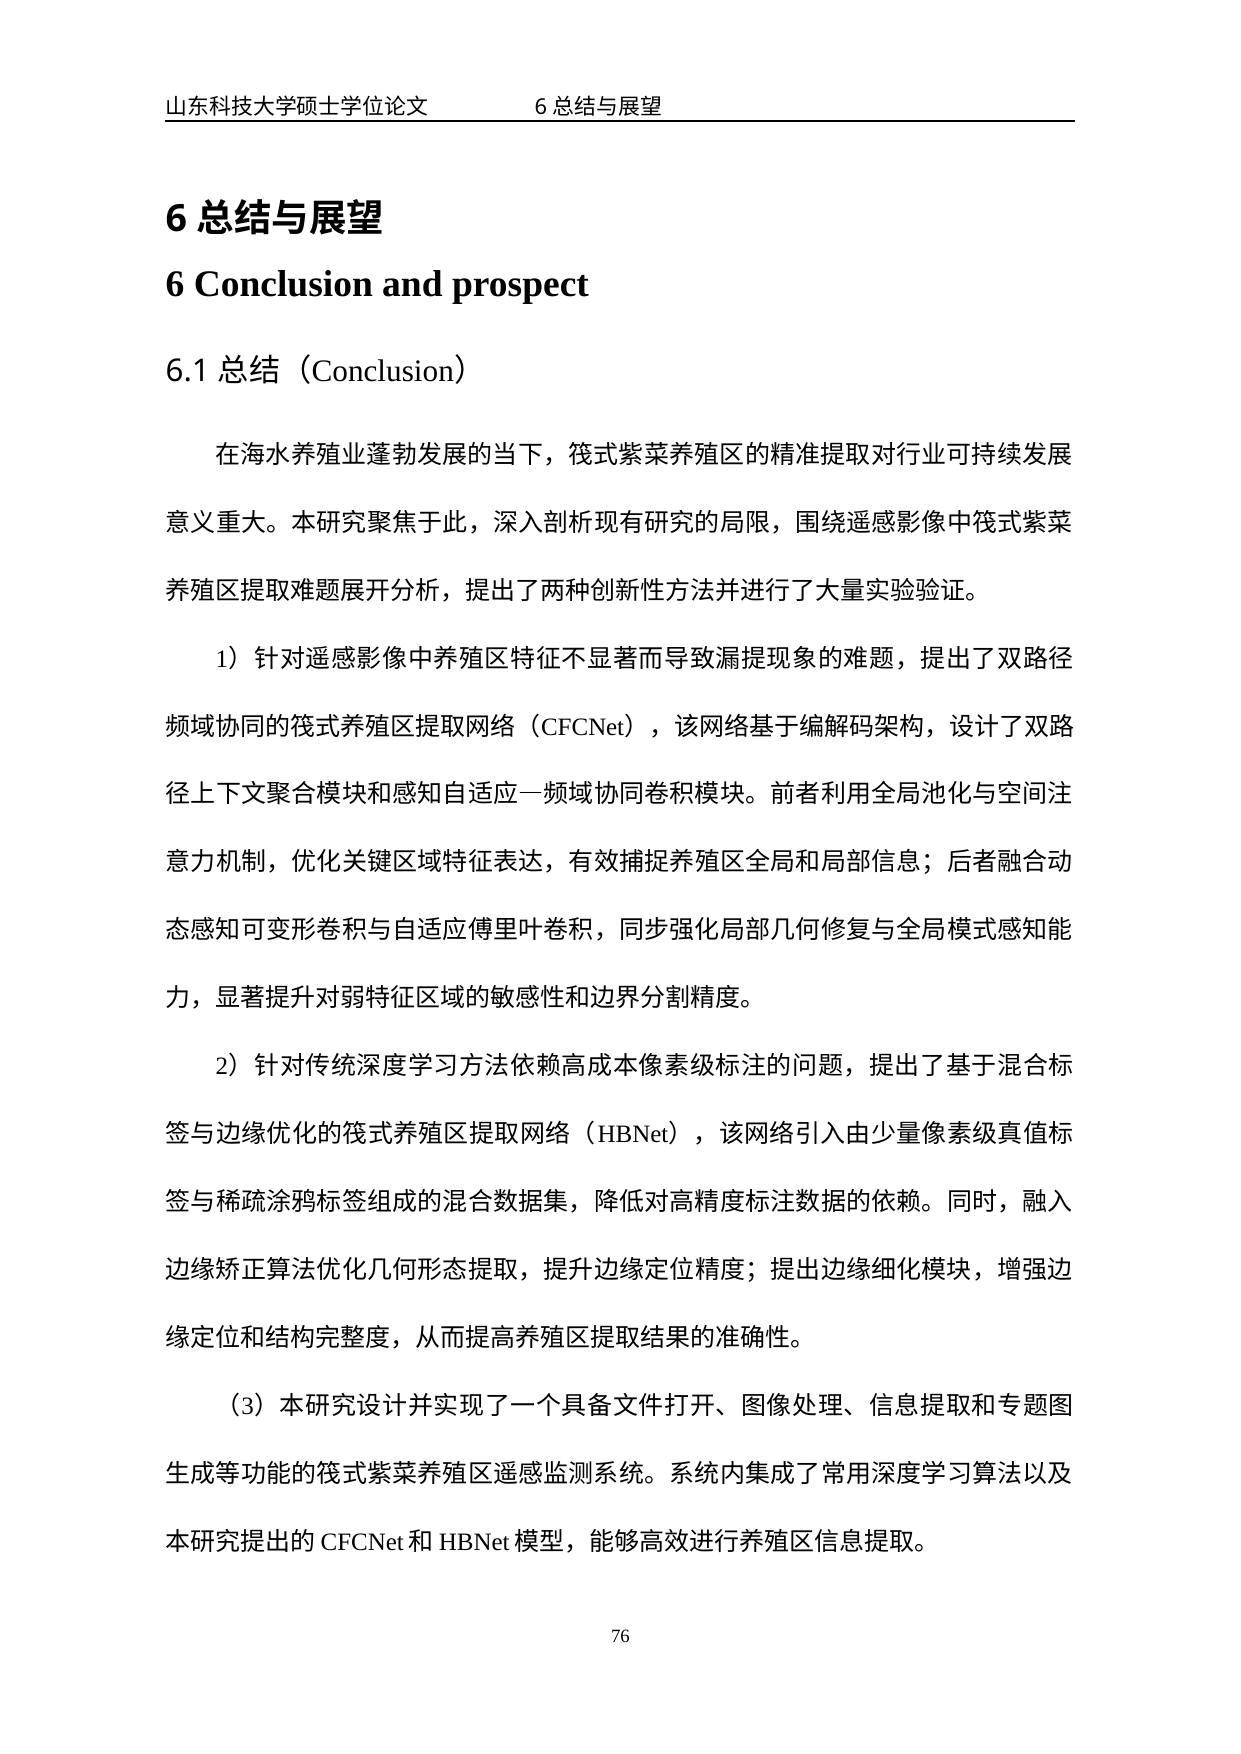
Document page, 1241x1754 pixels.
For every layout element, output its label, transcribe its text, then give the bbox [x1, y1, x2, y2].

text 在海水养殖业蓬勃发展的当下，筏式紫菜养殖区的精准提取对行业可持续发展意义重大。本研究聚焦于此，深入剖析现有研究的局限，围绕遥感影像中筏式紫菜养殖区提取难题展开分析，提出了两种创新性方法并进行了大量实验验证。 [165, 418, 1075, 622]
text 1）针对遥感影像中养殖区特征不显著而导致漏提现象的难题，提出了双路径频域协同的筏式养殖区提取网络（CFCNet），该网络基于编解码架构，设计了双路径上下文聚合模块和感知自适应—频域协同卷积模块。前者利用全局池化与空间注意力机制，优化关键区域特征表达，有效捕捉养殖区全局和局部信息；后者融合动态感知可变形卷积与自适应傅里叶卷积，同步强化局部几何修复与全局模式感知能力，显著提升对弱特征区域的敏感性和边界分割精度。 [165, 622, 1075, 1030]
subtitle 6.1 总结（Conclusion） [165, 334, 1075, 402]
text 6 Conclusion and prospect [165, 249, 1075, 317]
subtitle 6 总结与展望 [165, 181, 1075, 249]
text 2）针对传统深度学习方法依赖高成本像素级标注的问题，提出了基于混合标签与边缘优化的筏式养殖区提取网络（HBNet），该网络引入由少量像素级真值标签与稀疏涂鸦标签组成的混合数据集，降低对高精度标注数据的依赖。同时，融入边缘矫正算法优化几何形态提取，提升边缘定位精度；提出边缘细化模块，增强边缘定位和结构完整度，从而提高养殖区提取结果的准确性。 [165, 1030, 1075, 1369]
text （3）本研究设计并实现了一个具备文件打开、图像处理、信息提取和专题图生成等功能的筏式紫菜养殖区遥感监测系统。系统内集成了常用深度学习算法以及本研究提出的CFCNet和HBNet模型，能够高效进行养殖区信息提取。 [165, 1369, 1075, 1573]
